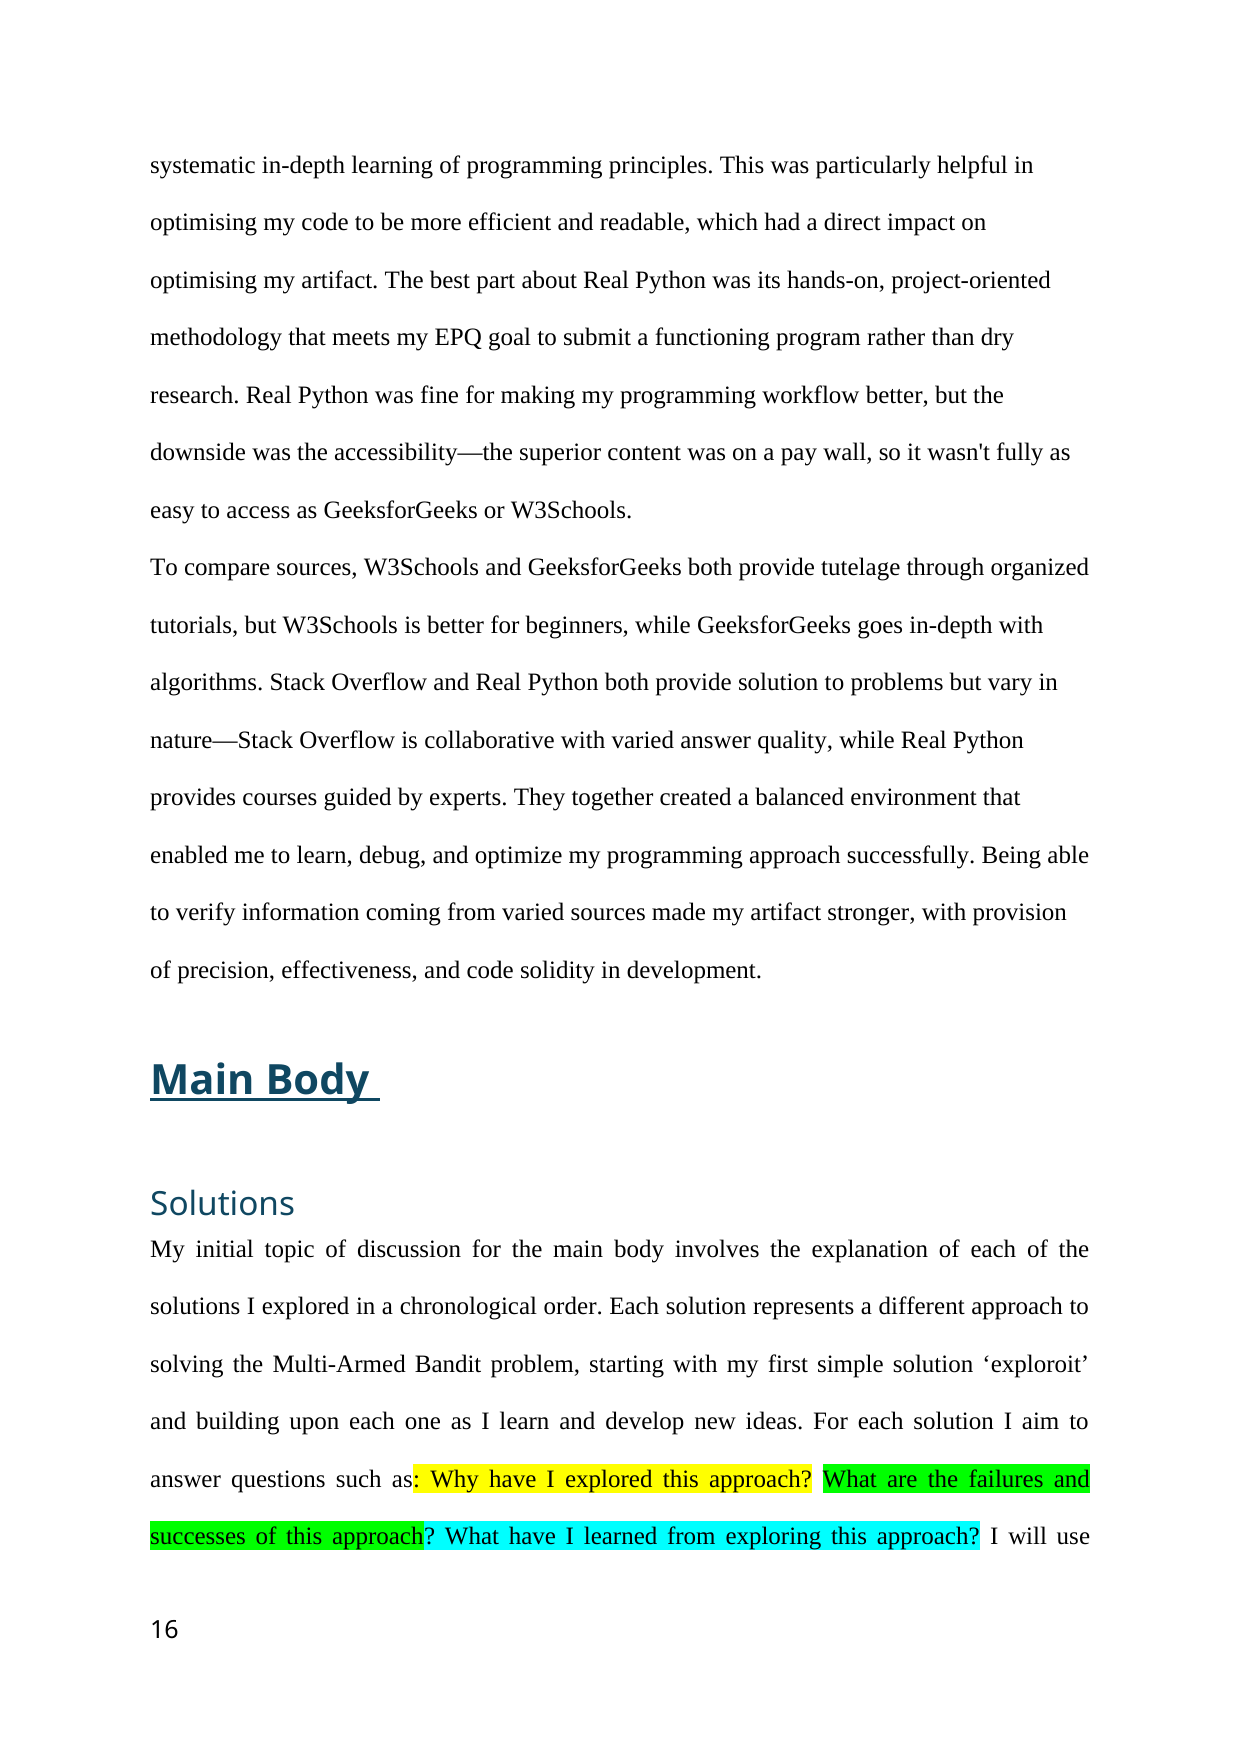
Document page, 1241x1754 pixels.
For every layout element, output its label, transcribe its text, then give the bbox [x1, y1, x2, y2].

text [150, 150, 1090, 524]
subtitle Solutions [150, 1180, 1090, 1226]
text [150, 1234, 1090, 1550]
text To compare sources, W3Schools and GeeksforGeeks both provide tutelage through organized tutorials, but W3Schools is better for beginners, while GeeksforGeeks goes in-depth with algorithms. Stack Overflow and Real Python both provide solution to problems but vary in nature—Stack Overflow is collaborative with varied answer quality, while Real Python provides courses guided by experts. They together created a balanced environment that enabled me to learn, debug, and optimize my programming approach successfully. Being able to verify information coming from varied sources made my artifact stronger, with provision of precision, effectiveness, and code solidity in development. [150, 552, 1090, 984]
subtitle Main Body [150, 1050, 1090, 1107]
